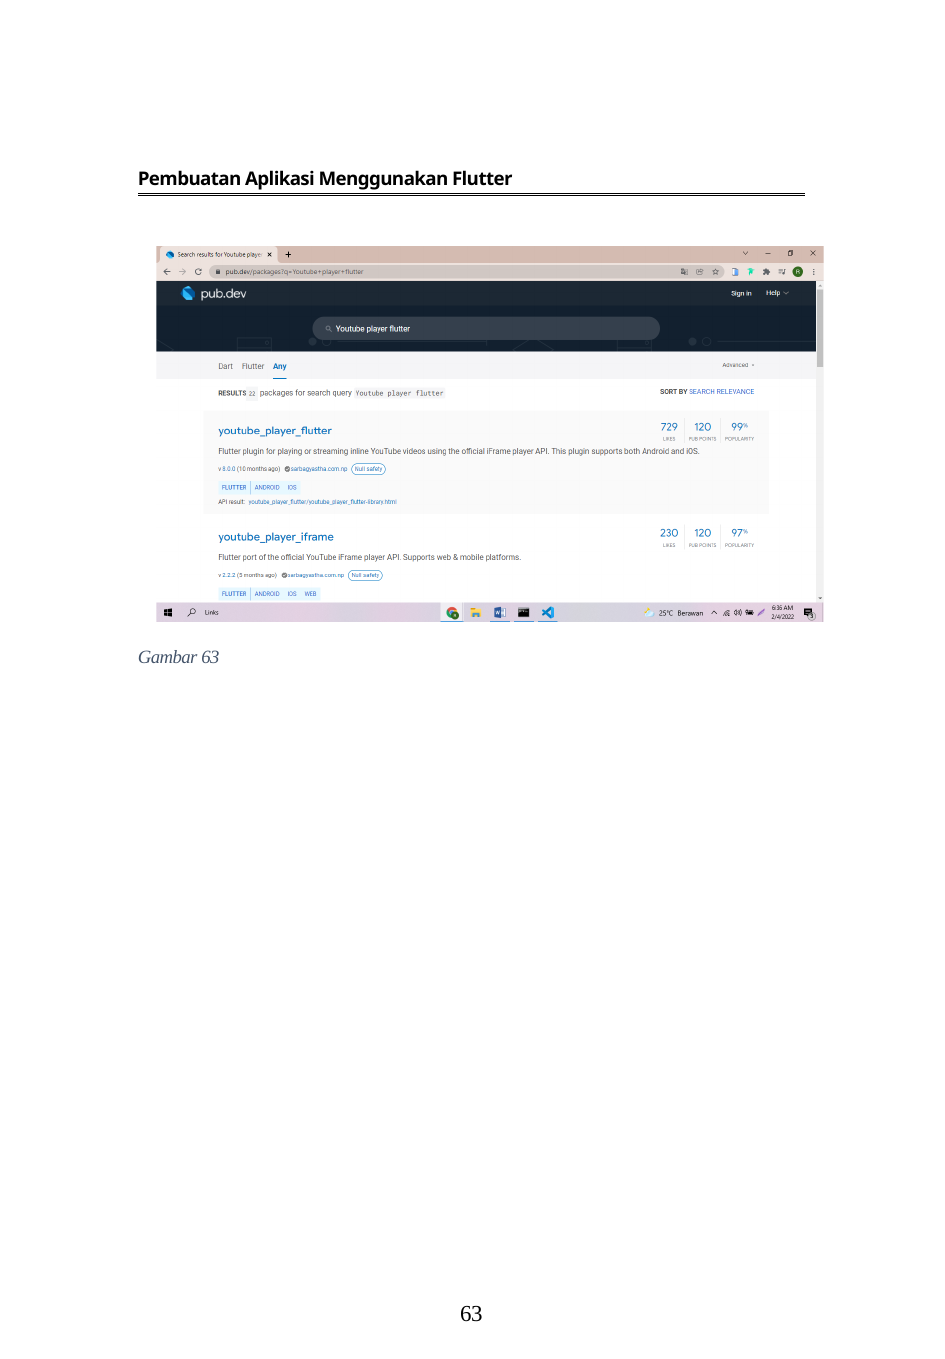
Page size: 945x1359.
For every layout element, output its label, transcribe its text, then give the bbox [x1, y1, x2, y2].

picture [156, 246, 824, 622]
